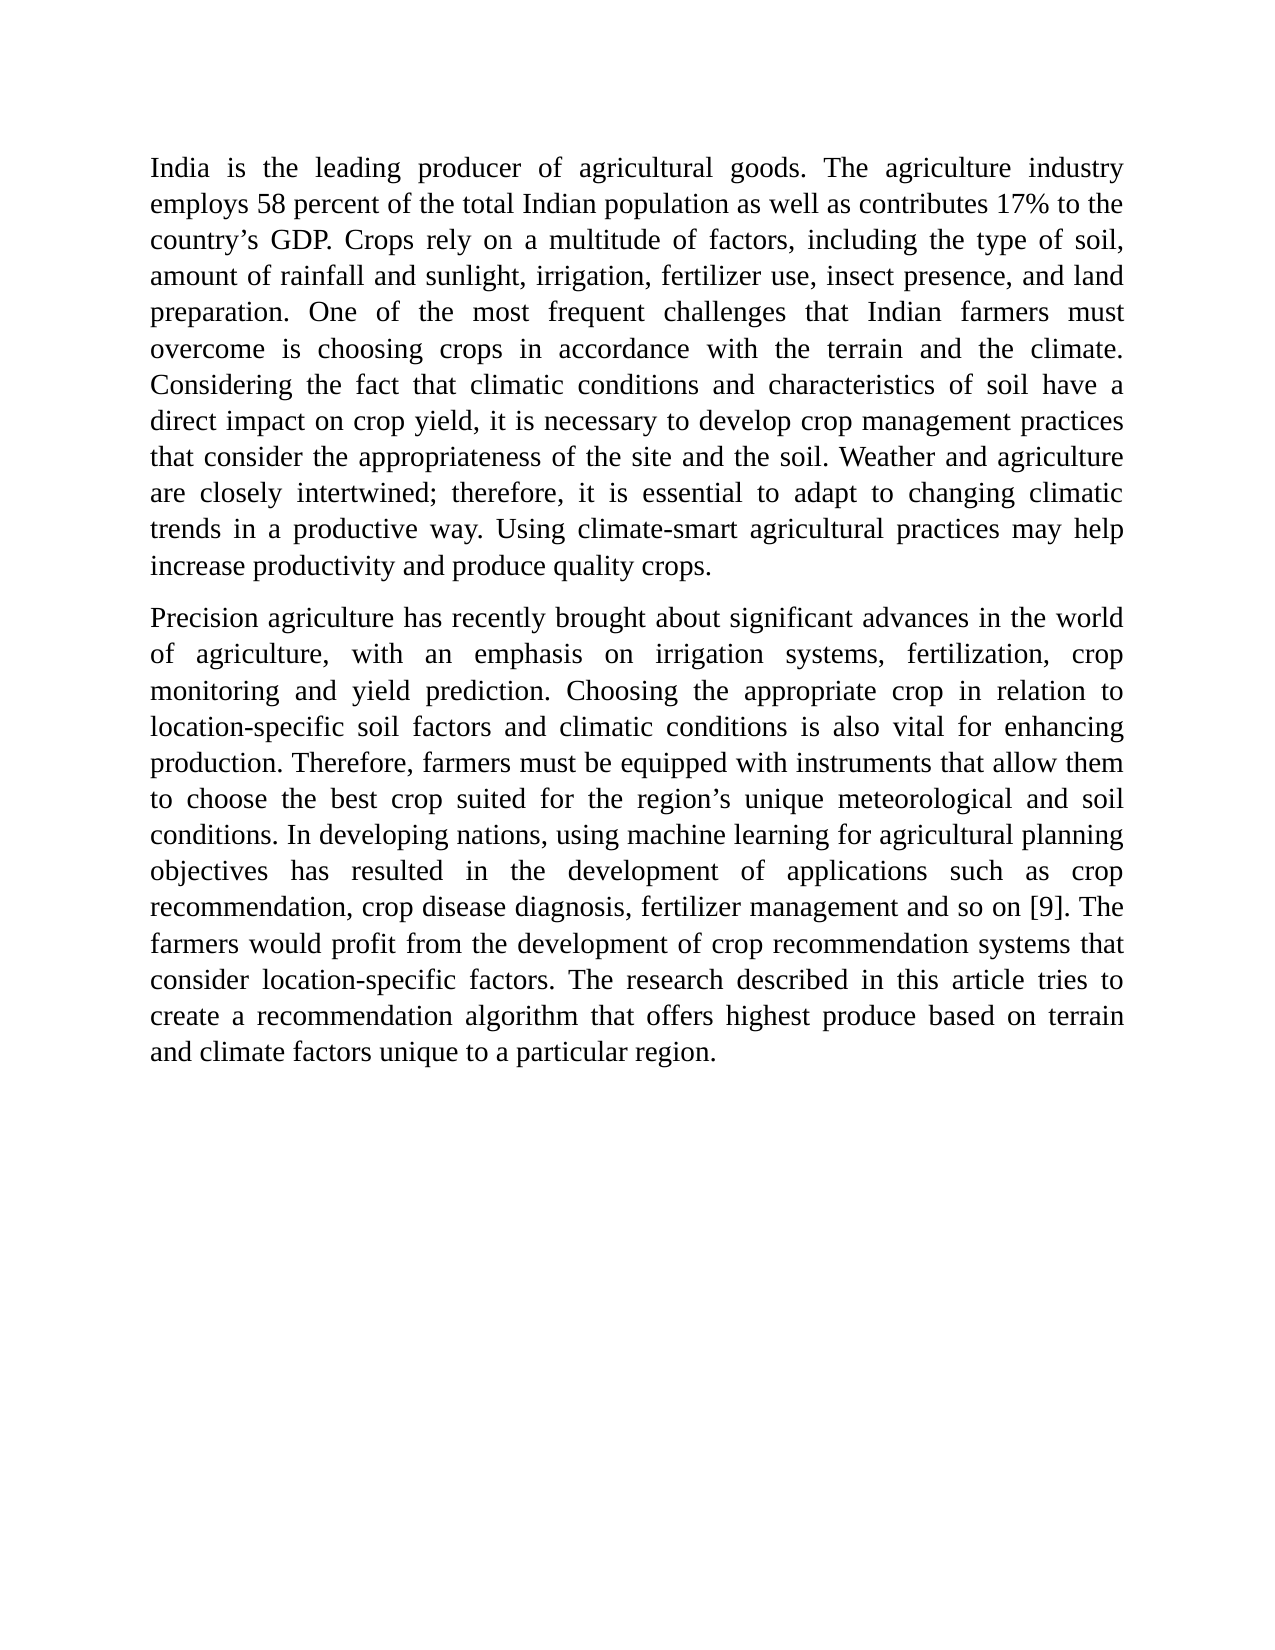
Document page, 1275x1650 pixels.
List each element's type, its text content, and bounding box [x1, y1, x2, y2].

text Precision agriculture has recently brought about significant advances in the world of agriculture, with an emphasis on irrigation systems, fertilization, crop monitoring and yield prediction. Choosing the appropriate crop in relation to location-specific soil factors and climatic conditions is also vital for enhancing production. Therefore, farmers must be equipped with instruments that allow them to choose the best crop suited for the region’s unique meteorological and soil conditions. In developing nations, using machine learning for agricultural planning objectives has resulted in the development of applications such as crop recommendation, crop disease diagnosis, fertilizer management and so on [9]. The farmers would profit from the development of crop recommendation systems that consider location-specific factors. The research described in this article tries to create a recommendation algorithm that offers highest produce based on terrain and climate factors unique to a particular region. [150, 600, 1125, 1068]
text India is the leading producer of agricultural goods. The agriculture industry employs 58 percent of the total Indian population as well as contributes 17% to the country’s GDP. Crops rely on a multitude of factors, including the type of soil, amount of rainfall and sunlight, irrigation, fertilizer use, insect presence, and land preparation. One of the most frequent challenges that Indian farmers must overcome is choosing crops in accordance with the terrain and the climate. Considering the fact that climatic conditions and characteristics of soil have a direct impact on crop yield, it is necessary to develop crop management practices that consider the appropriateness of the site and the soil. Weather and agriculture are closely intertwined; therefore, it is essential to adapt to changing climatic trends in a productive way. Using climate-smart agricultural practices may help increase productivity and produce quality crops. [150, 150, 1125, 581]
